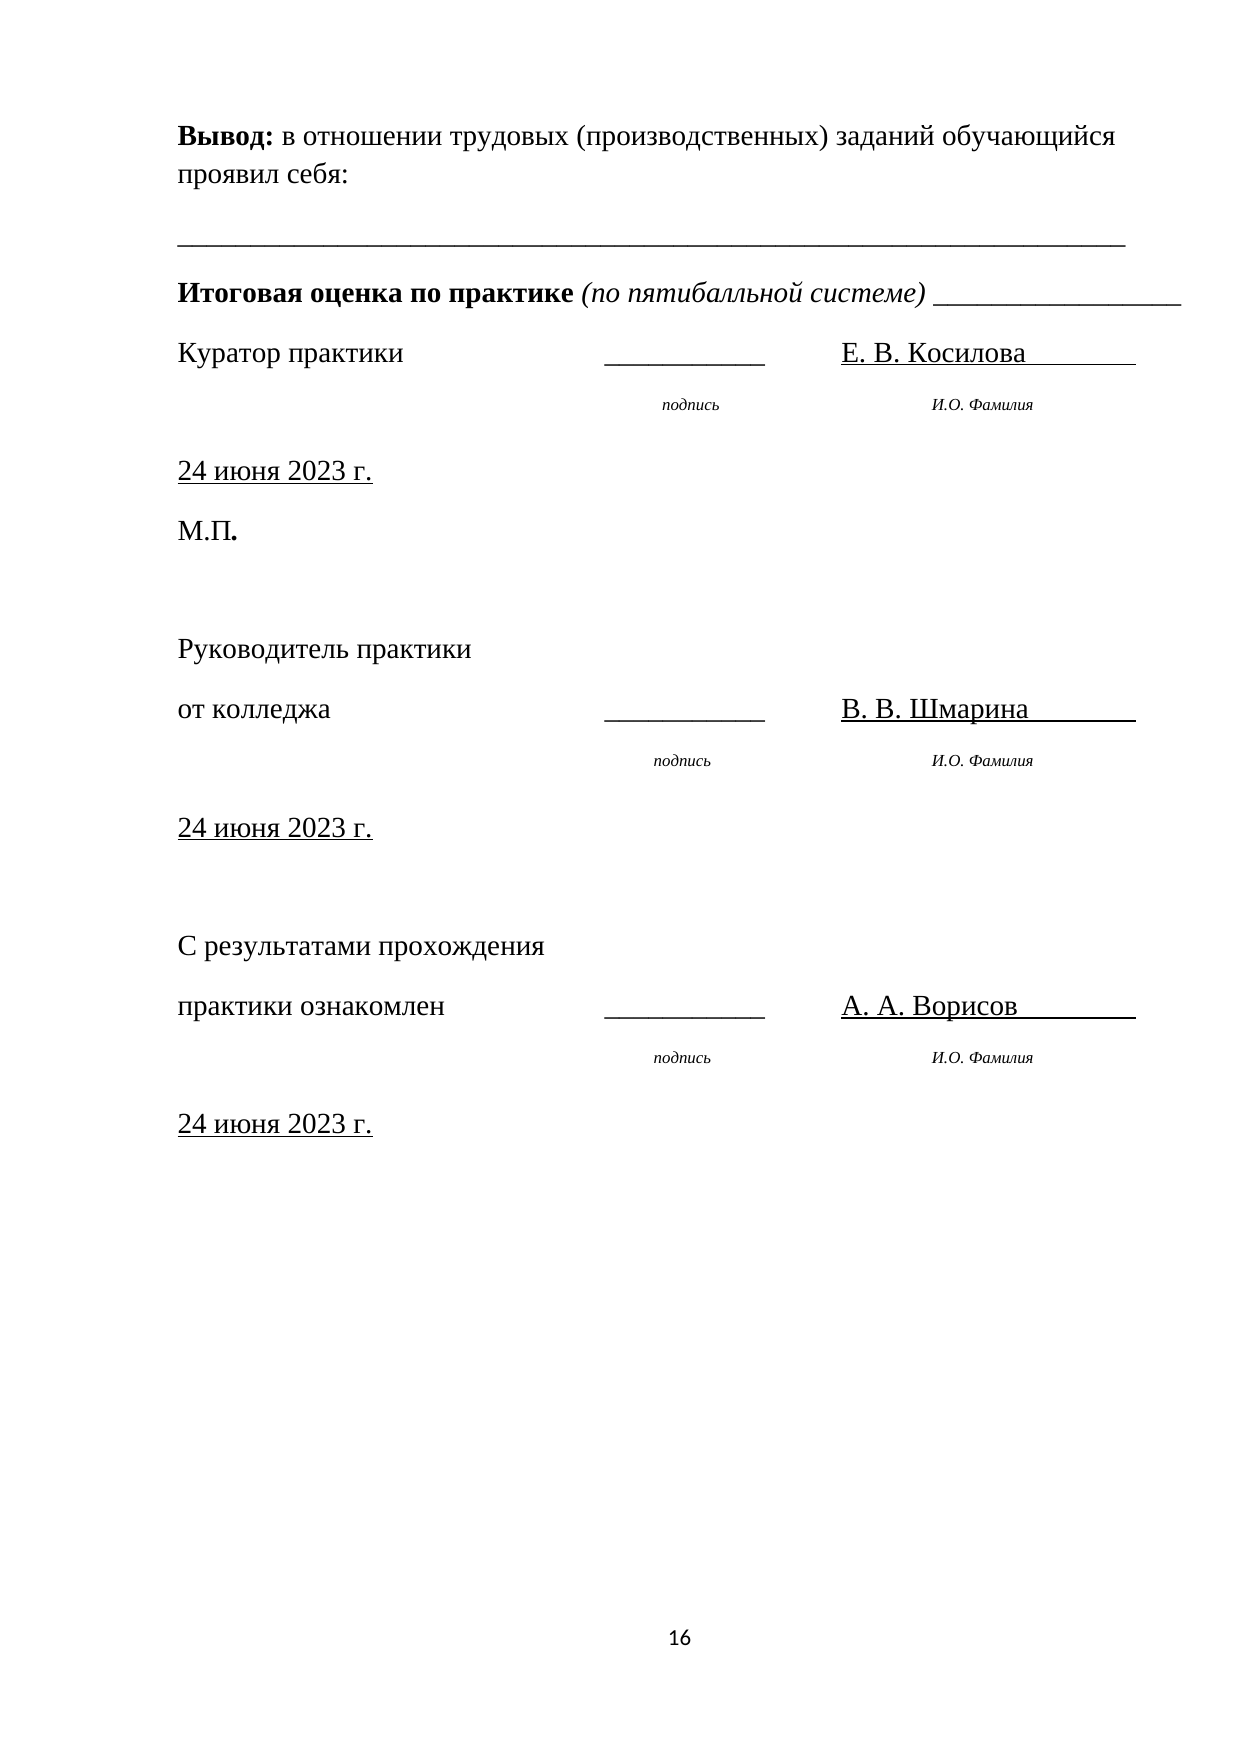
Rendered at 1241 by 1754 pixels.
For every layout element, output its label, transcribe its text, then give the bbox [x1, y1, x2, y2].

text подпись И.О. Фамилия [620, 750, 1181, 784]
text Руководитель практики [177, 632, 1181, 665]
text подпись И.О. Фамилия [546, 1047, 1181, 1081]
text 24 июня 2023 г. [177, 810, 1181, 843]
text Итоговая оценка по практике (по пятибалльной системе) _________________ [177, 275, 1181, 309]
text 24 июня 2023 г. [177, 1107, 1181, 1140]
text практики ознакомлен ___________ А. А. Ворисов [177, 988, 1181, 1021]
text подпись И.О. Фамилия [620, 394, 1181, 428]
text М.П. [177, 513, 1181, 546]
text 24 июня 2023 г. [177, 453, 1181, 487]
text Куратор практики ___________ Е. В. Косилова [177, 335, 1181, 368]
text Вывод: в отношении трудовых (производственных) заданий обучающийся проявил себя: [177, 118, 1181, 190]
text _________________________________________________________________ [177, 216, 1181, 249]
text С результатами прохождения [177, 928, 1181, 962]
text от колледжа ___________ В. В. Шмарина [177, 691, 1181, 724]
